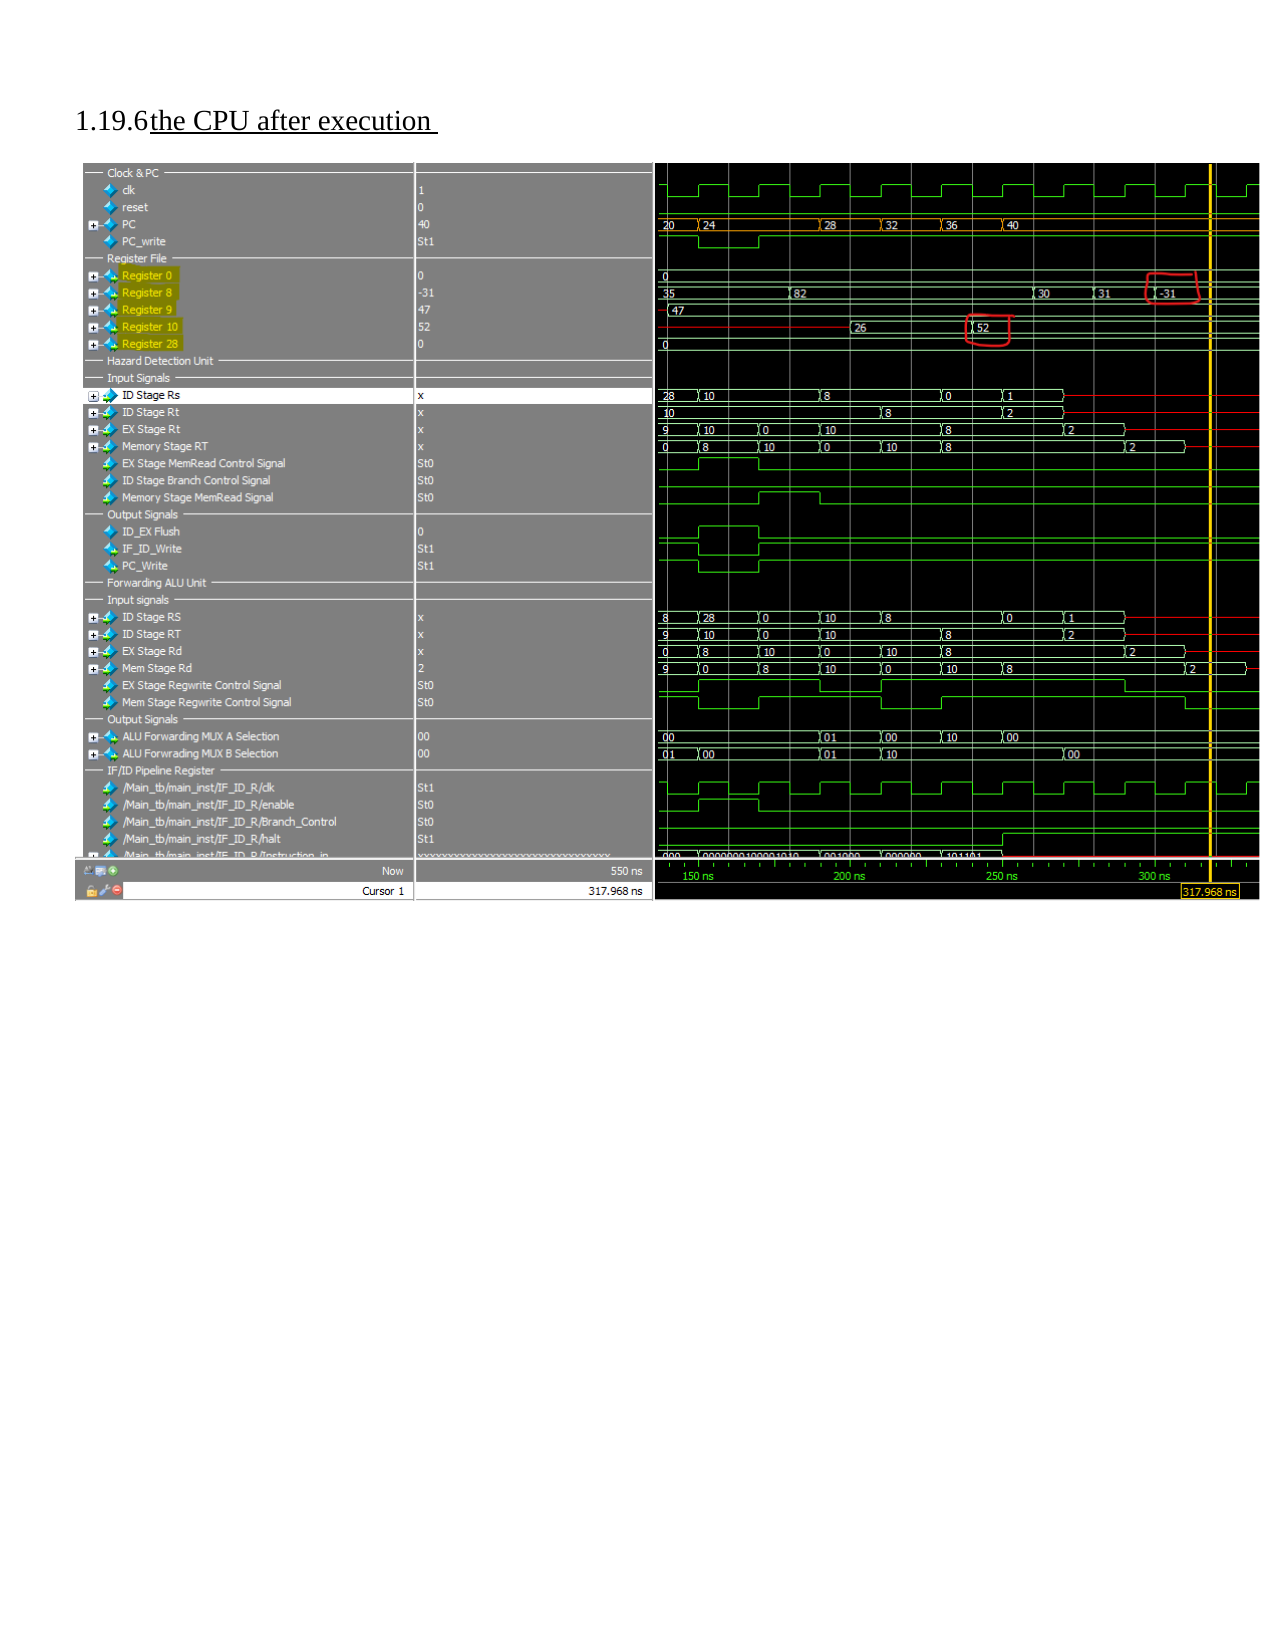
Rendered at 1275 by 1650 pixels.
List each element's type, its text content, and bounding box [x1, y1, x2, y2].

picture [75, 162, 1260, 901]
subtitle the CPU after execution [75, 103, 1200, 137]
